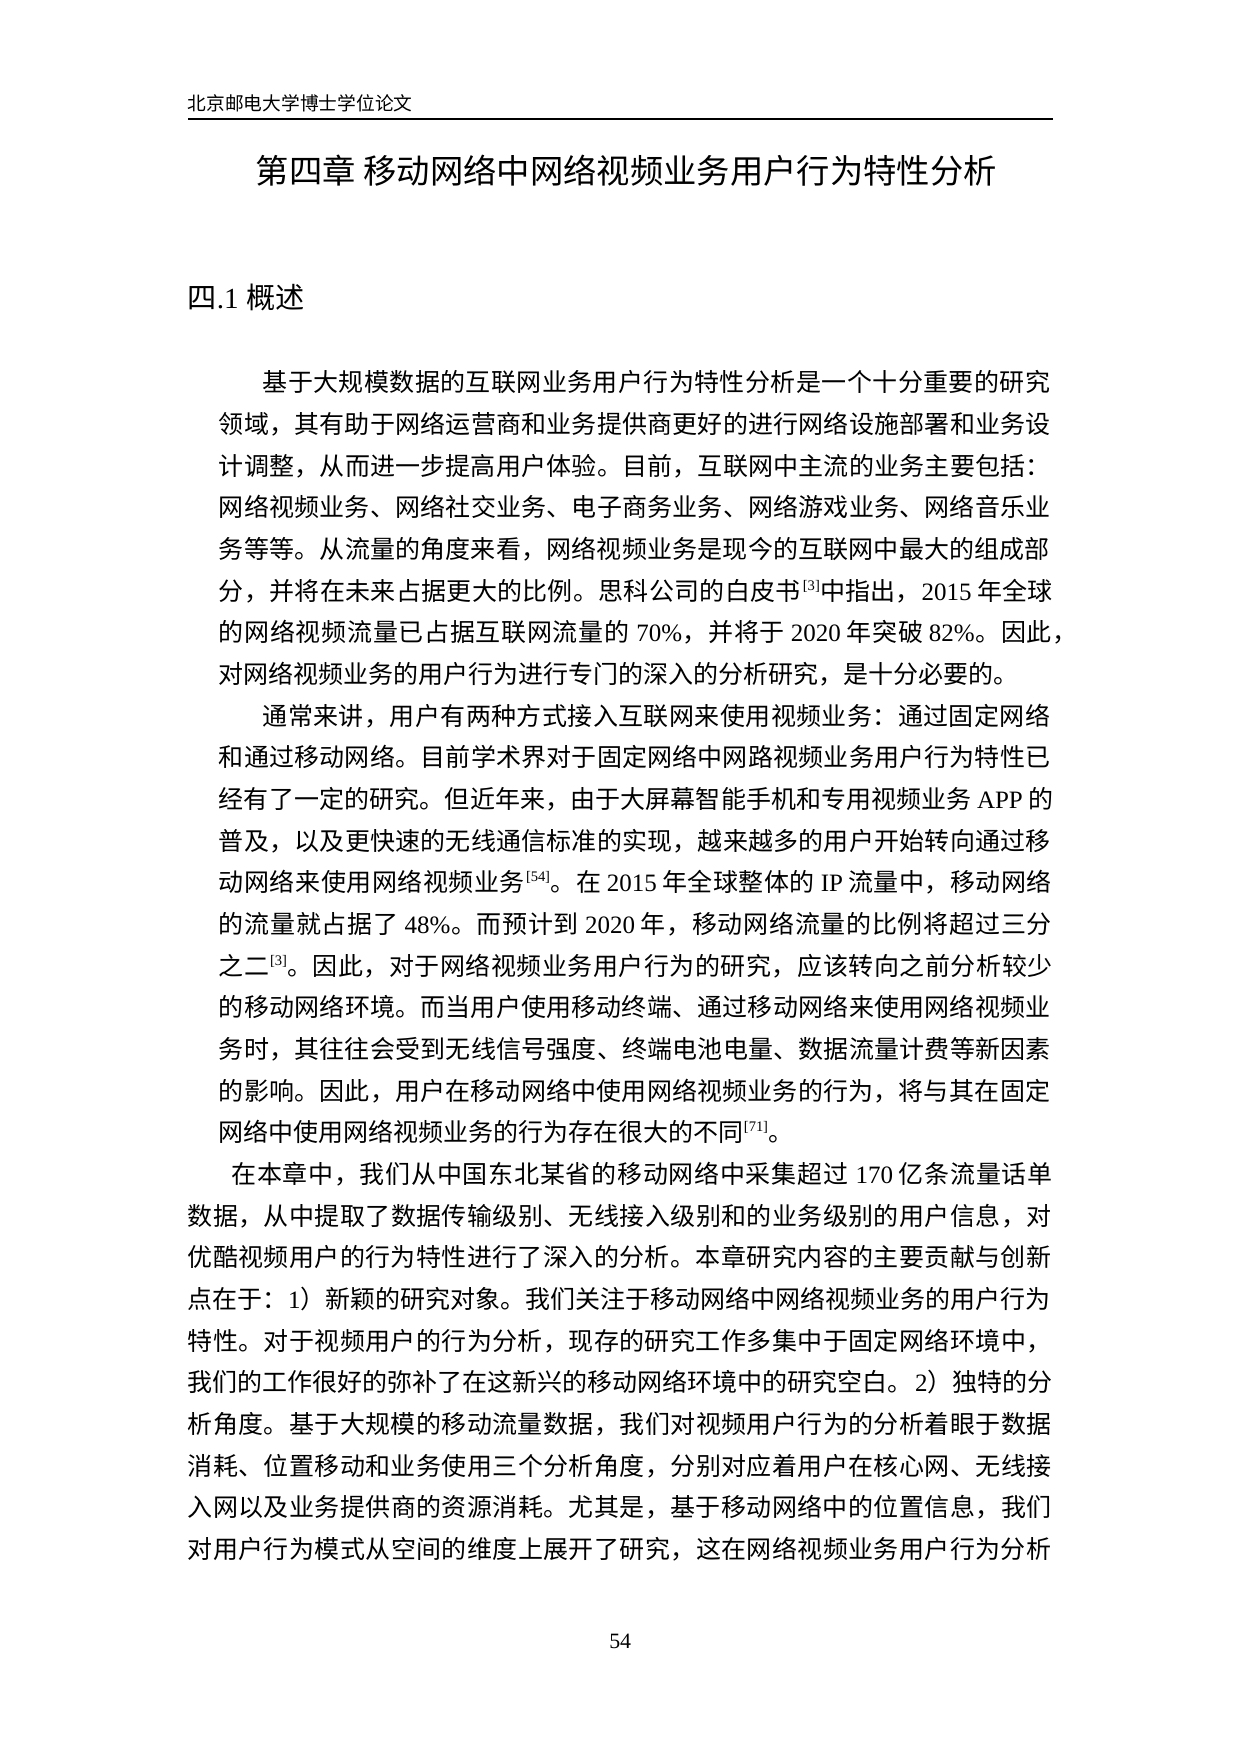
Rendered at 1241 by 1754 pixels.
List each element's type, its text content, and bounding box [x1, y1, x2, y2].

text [187, 1150, 1053, 1567]
text 移动网络中网络视频业务用户行为特性分析 [253, 150, 1053, 192]
text 概述 [187, 275, 1053, 317]
text 基于大规模数据的互联网业务用户行为特性分析是一个十分重要的研究领域，其有助于网络运营商和业务提供商更好的进行网络设施部署和业务设计调整，从而进一步提高用户体验。目前，互联网中主流的业务主要包括：网络视频业务、网络社交业务、电子商务业务、网络游戏业务、网络音乐业务等等。从流量的角度来看，网络视频业务是现今的互联网中最大的组成部分，并将在未来占据更大的比例。思科公司的白皮书[3]中指出，2015年全球的网络视频流量已占据互联网流量的70%，并将于2020年突破82%。因此，对网络视频业务的用户行为进行专门的深入的分析研究，是十分必要的。 [219, 358, 1053, 692]
text 通常来讲，用户有两种方式接入互联网来使用视频业务：通过固定网络和通过移动网络。目前学术界对于固定网络中网路视频业务用户行为特性已经有了一定的研究。但近年来，由于大屏幕智能手机和专用视频业务APP的普及，以及更快速的无线通信标准的实现，越来越多的用户开始转向通过移动网络来使用网络视频业务[54]。在2015年全球整体的IP流量中，移动网络的流量就占据了48%。而预计到2020年，移动网络流量的比例将超过三分之二[3]。因此，对于网络视频业务用户行为的研究，应该转向之前分析较少的移动网络环境。而当用户使用移动终端、通过移动网络来使用网络视频业务时，其往往会受到无线信号强度、终端电池电量、数据流量计费等新因素的影响。因此，用户在移动网络中使用网络视频业务的行为，将与其在固定网络中使用网络视频业务的行为存在很大的不同[71]。 [219, 692, 1053, 1150]
